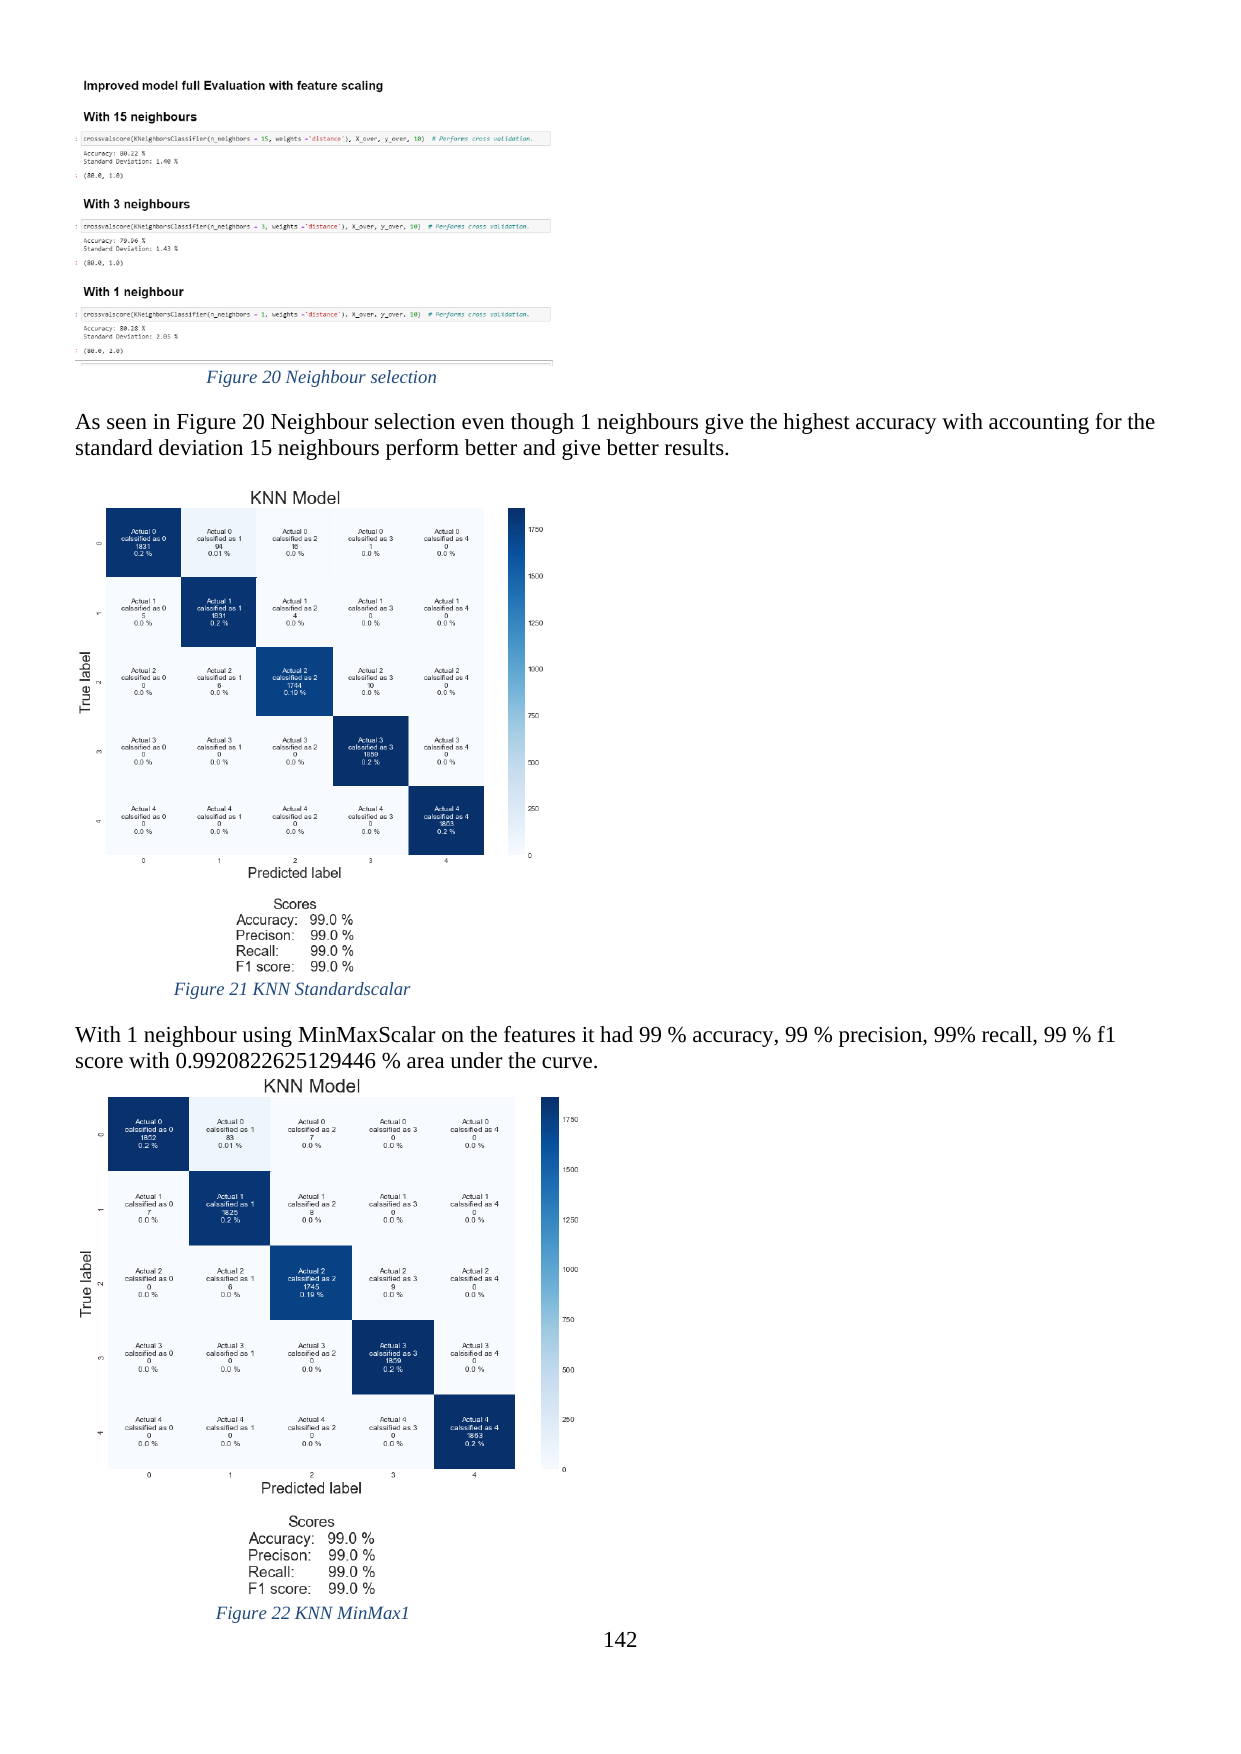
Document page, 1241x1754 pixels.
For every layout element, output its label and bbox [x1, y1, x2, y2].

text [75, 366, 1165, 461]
picture [75, 487, 548, 979]
picture [75, 1073, 584, 1602]
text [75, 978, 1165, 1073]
picture [75, 75, 560, 366]
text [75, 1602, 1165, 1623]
